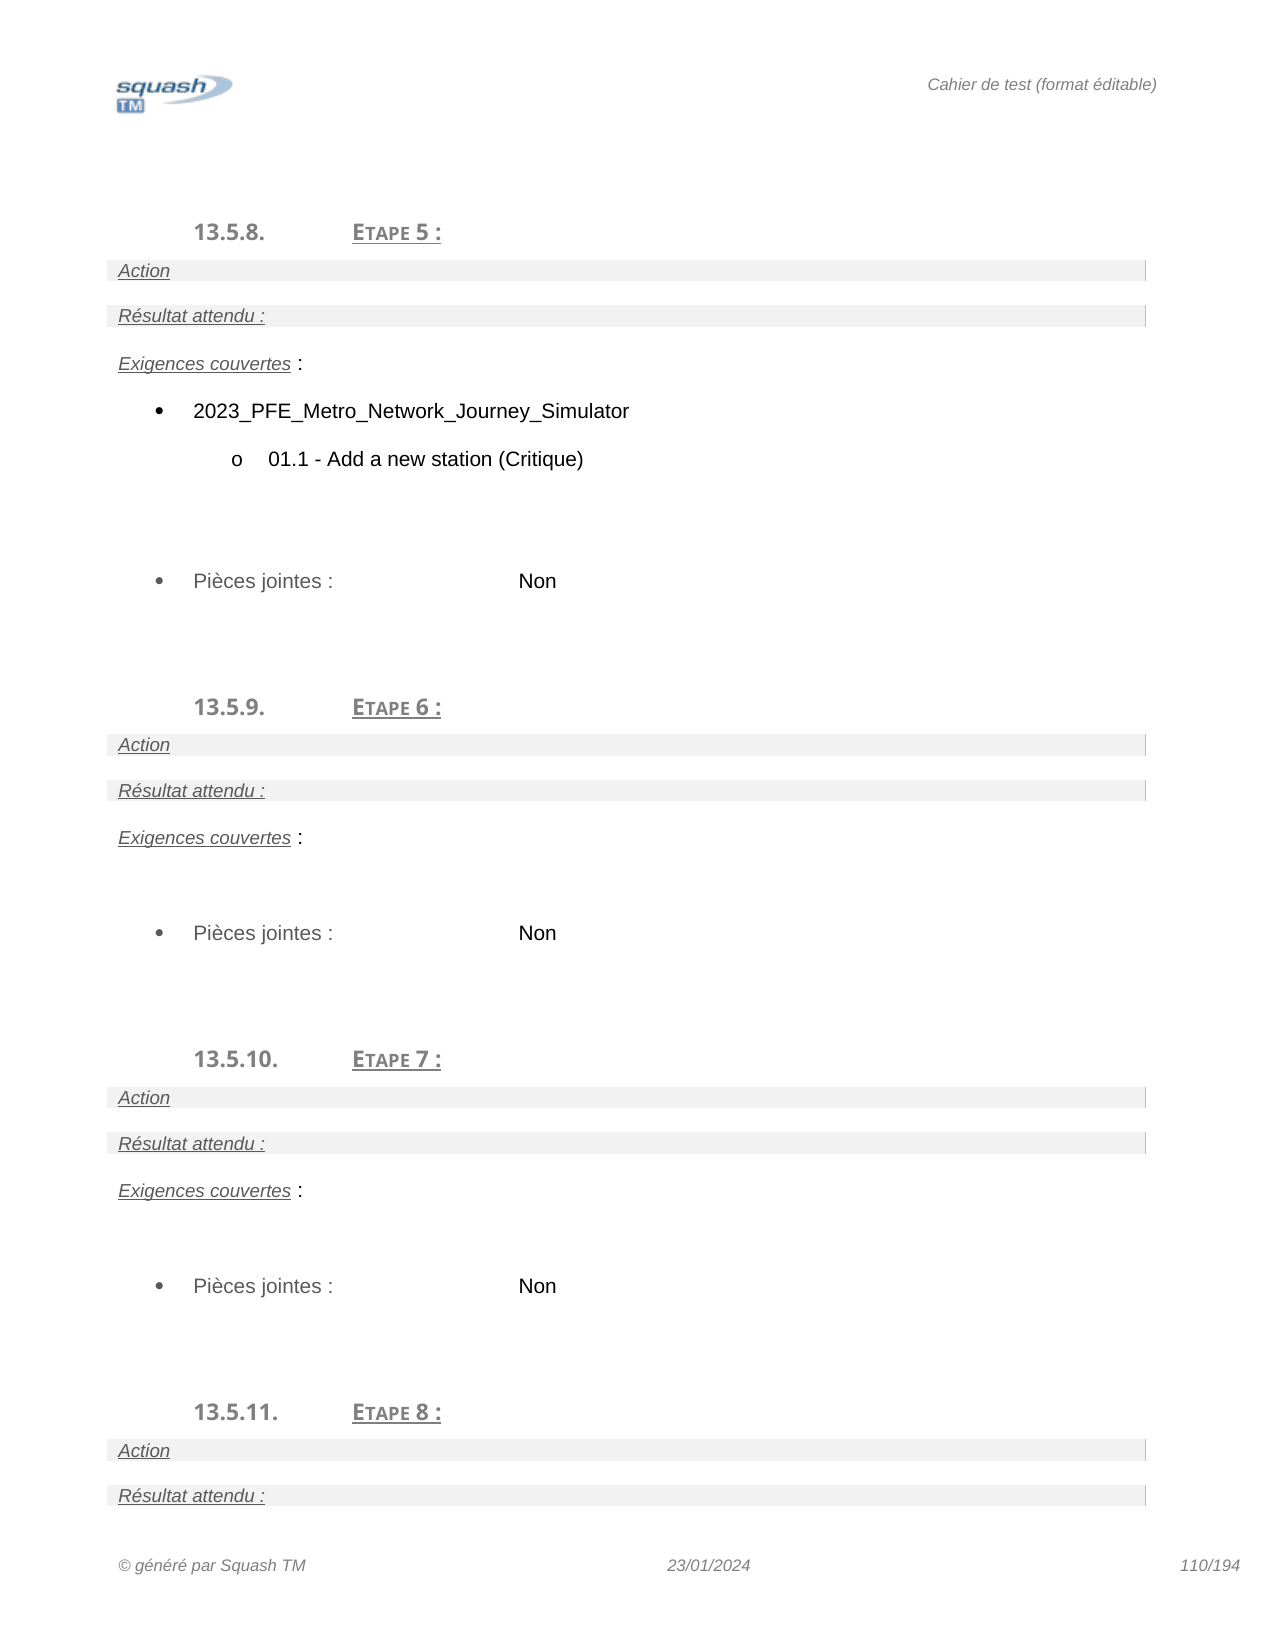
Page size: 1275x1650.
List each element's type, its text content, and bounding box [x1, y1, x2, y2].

subtitle Etape 7 : [193, 1043, 1157, 1074]
subtitle Etape 8 : [193, 1396, 1157, 1427]
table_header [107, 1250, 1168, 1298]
text Exigences couvertes : [118, 825, 1157, 849]
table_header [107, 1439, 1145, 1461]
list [156, 399, 1157, 423]
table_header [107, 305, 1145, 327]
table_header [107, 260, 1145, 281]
text Exigences couvertes : [118, 1178, 1157, 1202]
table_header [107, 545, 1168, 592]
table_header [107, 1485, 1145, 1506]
subtitle Etape 6 : [193, 690, 1157, 722]
text Exigences couvertes : [118, 351, 1157, 375]
list 01.1 - Add a new station (Critique) [231, 447, 1157, 473]
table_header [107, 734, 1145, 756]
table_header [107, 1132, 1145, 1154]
picture [111, 69, 237, 117]
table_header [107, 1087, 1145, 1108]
subtitle Etape 5 : [193, 216, 1157, 247]
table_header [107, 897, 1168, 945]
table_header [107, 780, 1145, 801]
